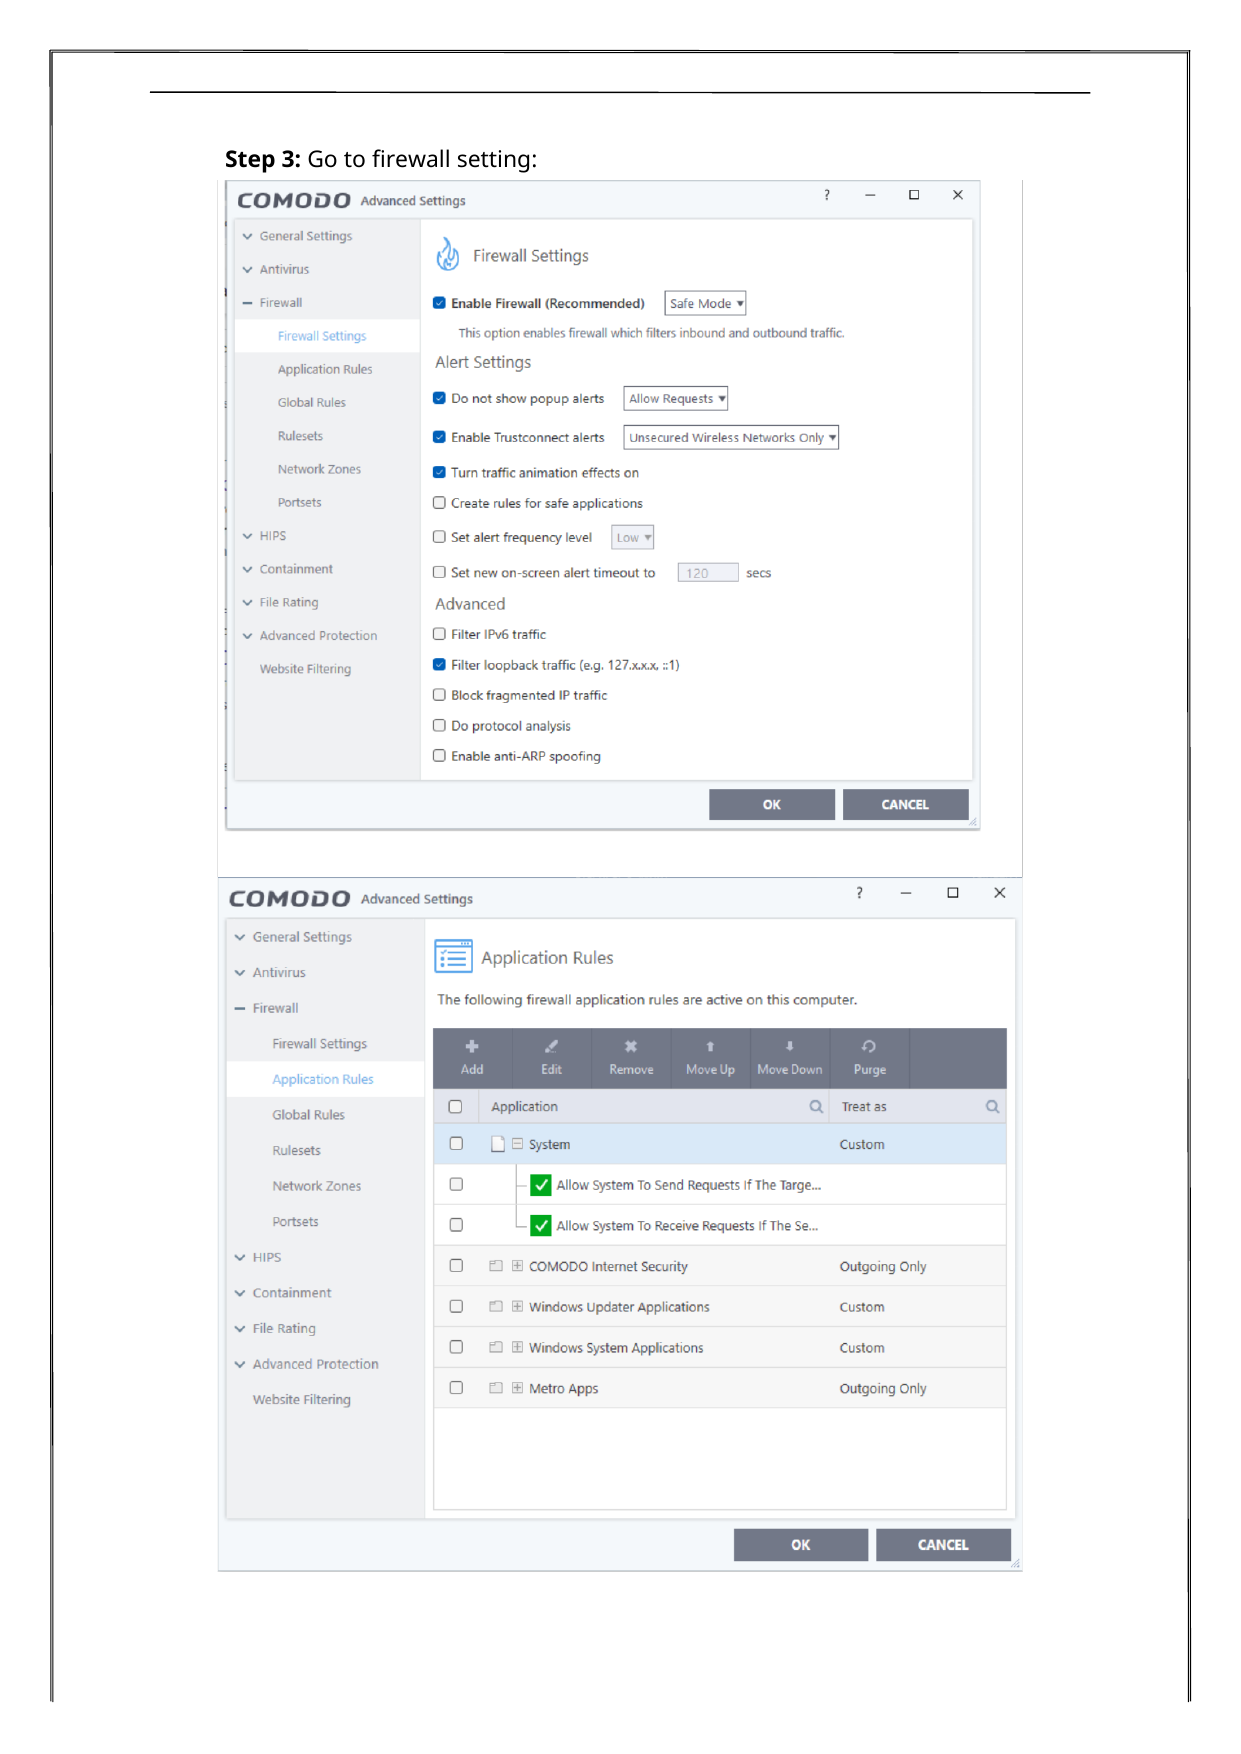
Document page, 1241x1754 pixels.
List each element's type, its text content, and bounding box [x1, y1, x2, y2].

text Step 3: Go to firewall setting: [225, 143, 1090, 174]
picture [217, 180, 1023, 1572]
